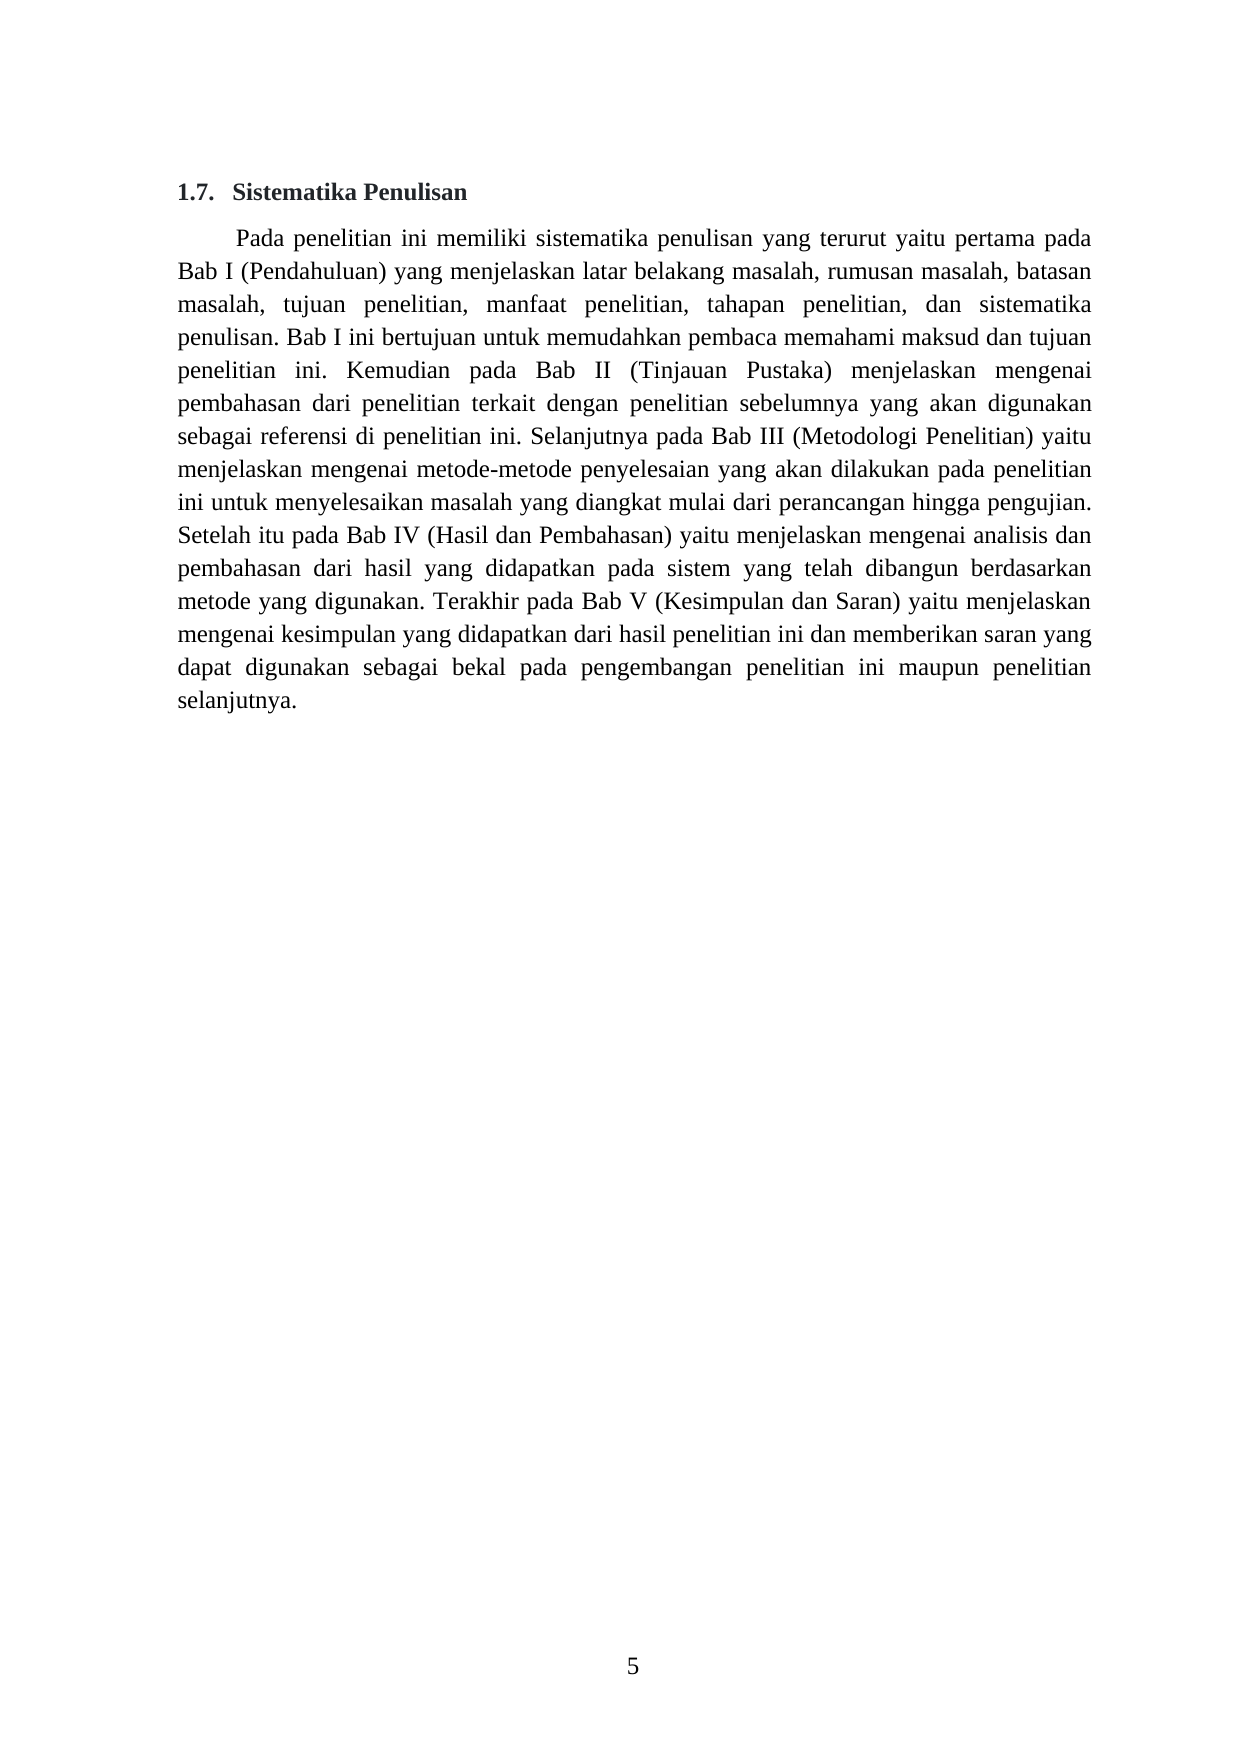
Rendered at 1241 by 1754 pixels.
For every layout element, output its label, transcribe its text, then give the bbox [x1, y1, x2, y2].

subtitle Sistematika Penulisan [214, 177, 1092, 206]
text Pada penelitian ini memiliki sistematika penulisan yang terurut yaitu pertama pada Bab I (Pendahuluan) yang menjelaskan latar belakang masalah, rumusan masalah, batasan masalah, tujuan penelitian, manfaat penelitian, tahapan penelitian, dan sistematika penulisan. Bab I ini bertujuan untuk memudahkan pembaca memahami maksud dan tujuan penelitian ini. Kemudian pada Bab II (Tinjauan Pustaka) menjelaskan mengenai pembahasan dari penelitian terkait dengan penelitian sebelumnya yang akan digunakan sebagai referensi di penelitian ini. Selanjutnya pada Bab III (Metodologi Penelitian) yaitu menjelaskan mengenai metode-metode penyelesaian yang akan dilakukan pada penelitian ini untuk menyelesaikan masalah yang diangkat mulai dari perancangan hingga pengujian. Setelah itu pada Bab IV (Hasil dan Pembahasan) yaitu menjelaskan mengenai analisis dan pembahasan dari hasil yang didapatkan pada sistem yang telah dibangun berdasarkan metode yang digunakan. Terakhir pada Bab V (Kesimpulan dan Saran) yaitu menjelaskan mengenai kesimpulan yang didapatkan dari hasil penelitian ini dan memberikan saran yang dapat digunakan sebagai bekal pada pengembangan penelitian ini maupun penelitian selanjutnya. [177, 223, 1092, 714]
